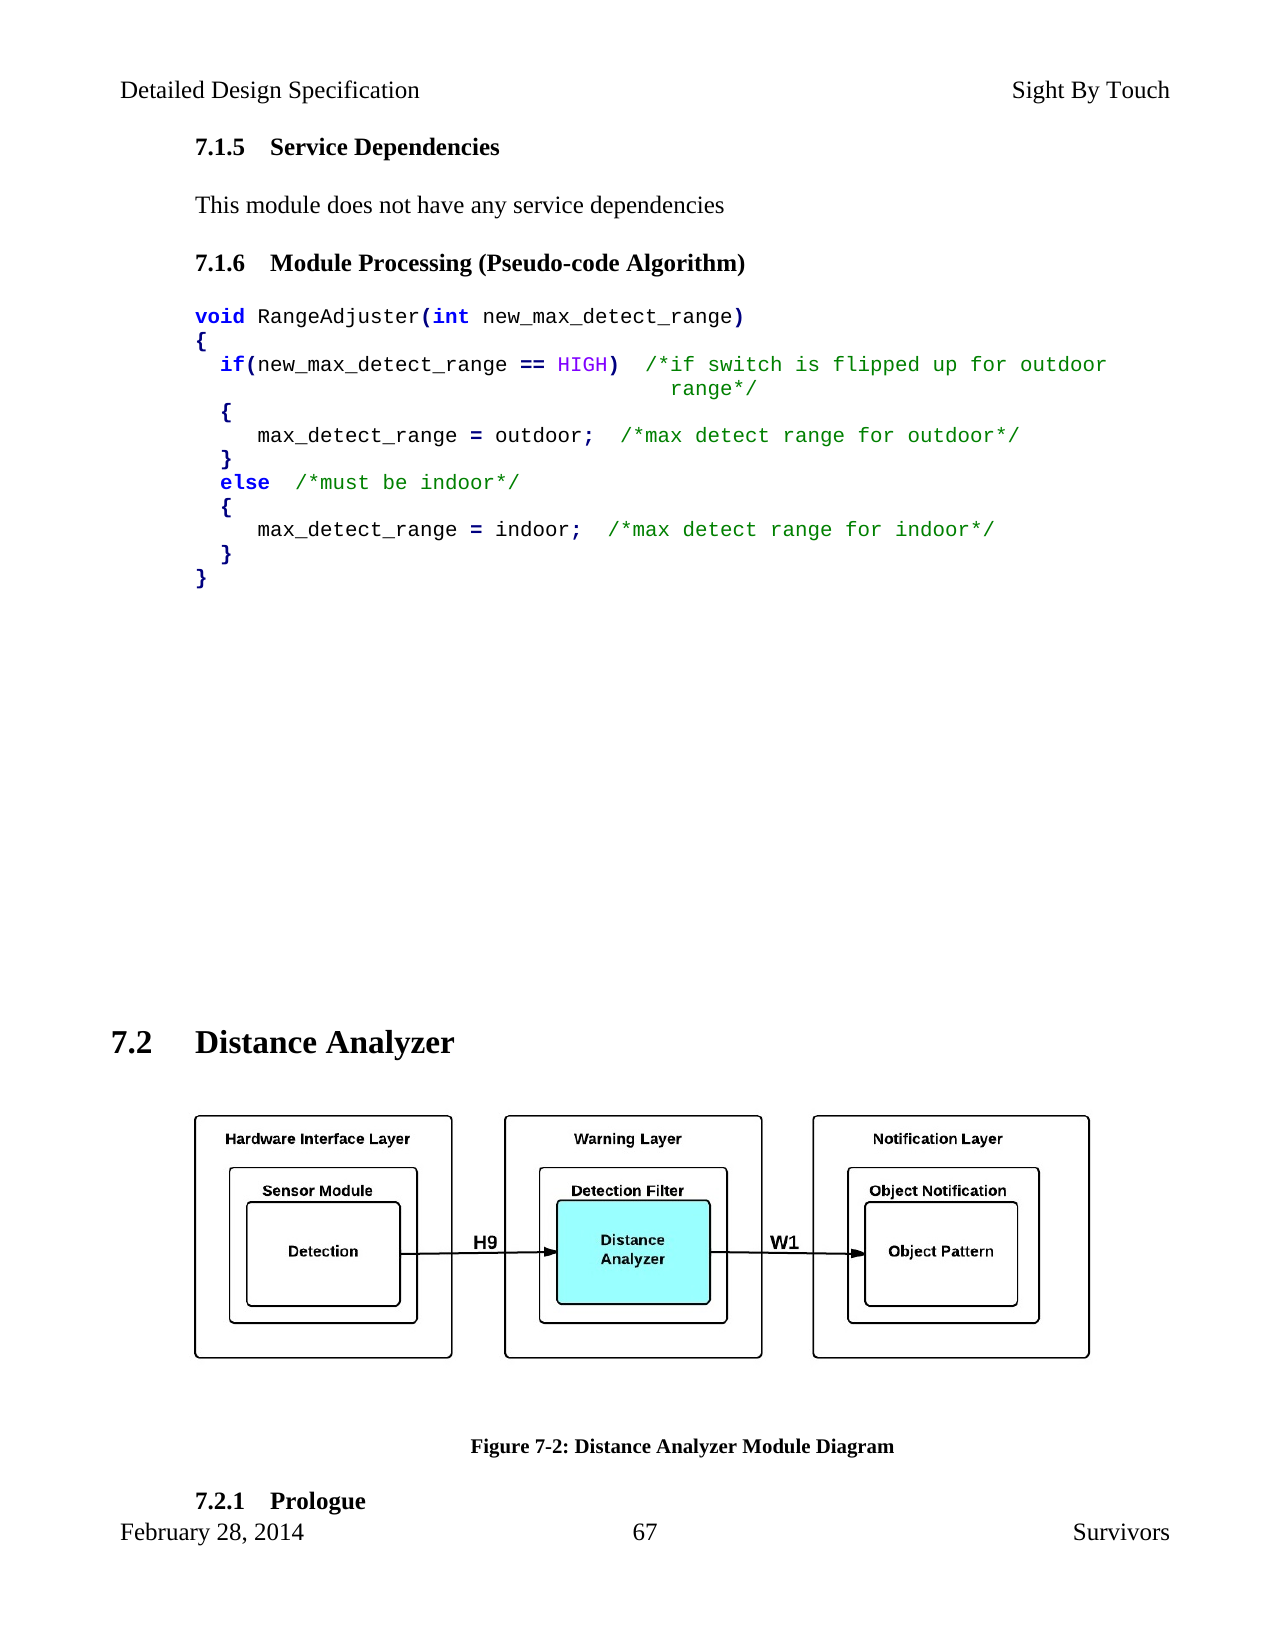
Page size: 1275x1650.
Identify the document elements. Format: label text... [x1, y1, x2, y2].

text else /*must be indoor*/ [195, 472, 1170, 496]
text { [195, 401, 1170, 425]
subtitle 7.2 Distance Analyzer [111, 1022, 1170, 1061]
text } [195, 567, 1170, 590]
text } [195, 543, 1170, 567]
text Figure 7-2: Distance Analyzer Module Diagram [195, 1434, 1170, 1458]
text void RangeAdjuster(int new_max_detect_range) [195, 307, 1170, 330]
picture [167, 1091, 1123, 1409]
text max_detect_range = indoor; /*max detect range for indoor*/ [195, 519, 1170, 543]
subtitle 7.1.5 Service Dependencies [195, 132, 1170, 161]
subtitle 7.2.1 Prologue [195, 1486, 1170, 1515]
text if(new_max_detect_range == HIGH) /*if switch is flipped up for outdoor [195, 354, 1170, 377]
text max_detect_range = outdoor; /*max detect range for outdoor*/ [195, 425, 1170, 448]
text { [195, 330, 1170, 354]
text This module does not have any service dependencies [120, 191, 1170, 219]
text range*/ [195, 377, 1170, 401]
subtitle 7.1.6 Module Processing (Pseudo-code Algorithm) [195, 248, 1170, 277]
text { [195, 496, 1170, 519]
text } [195, 448, 1170, 472]
